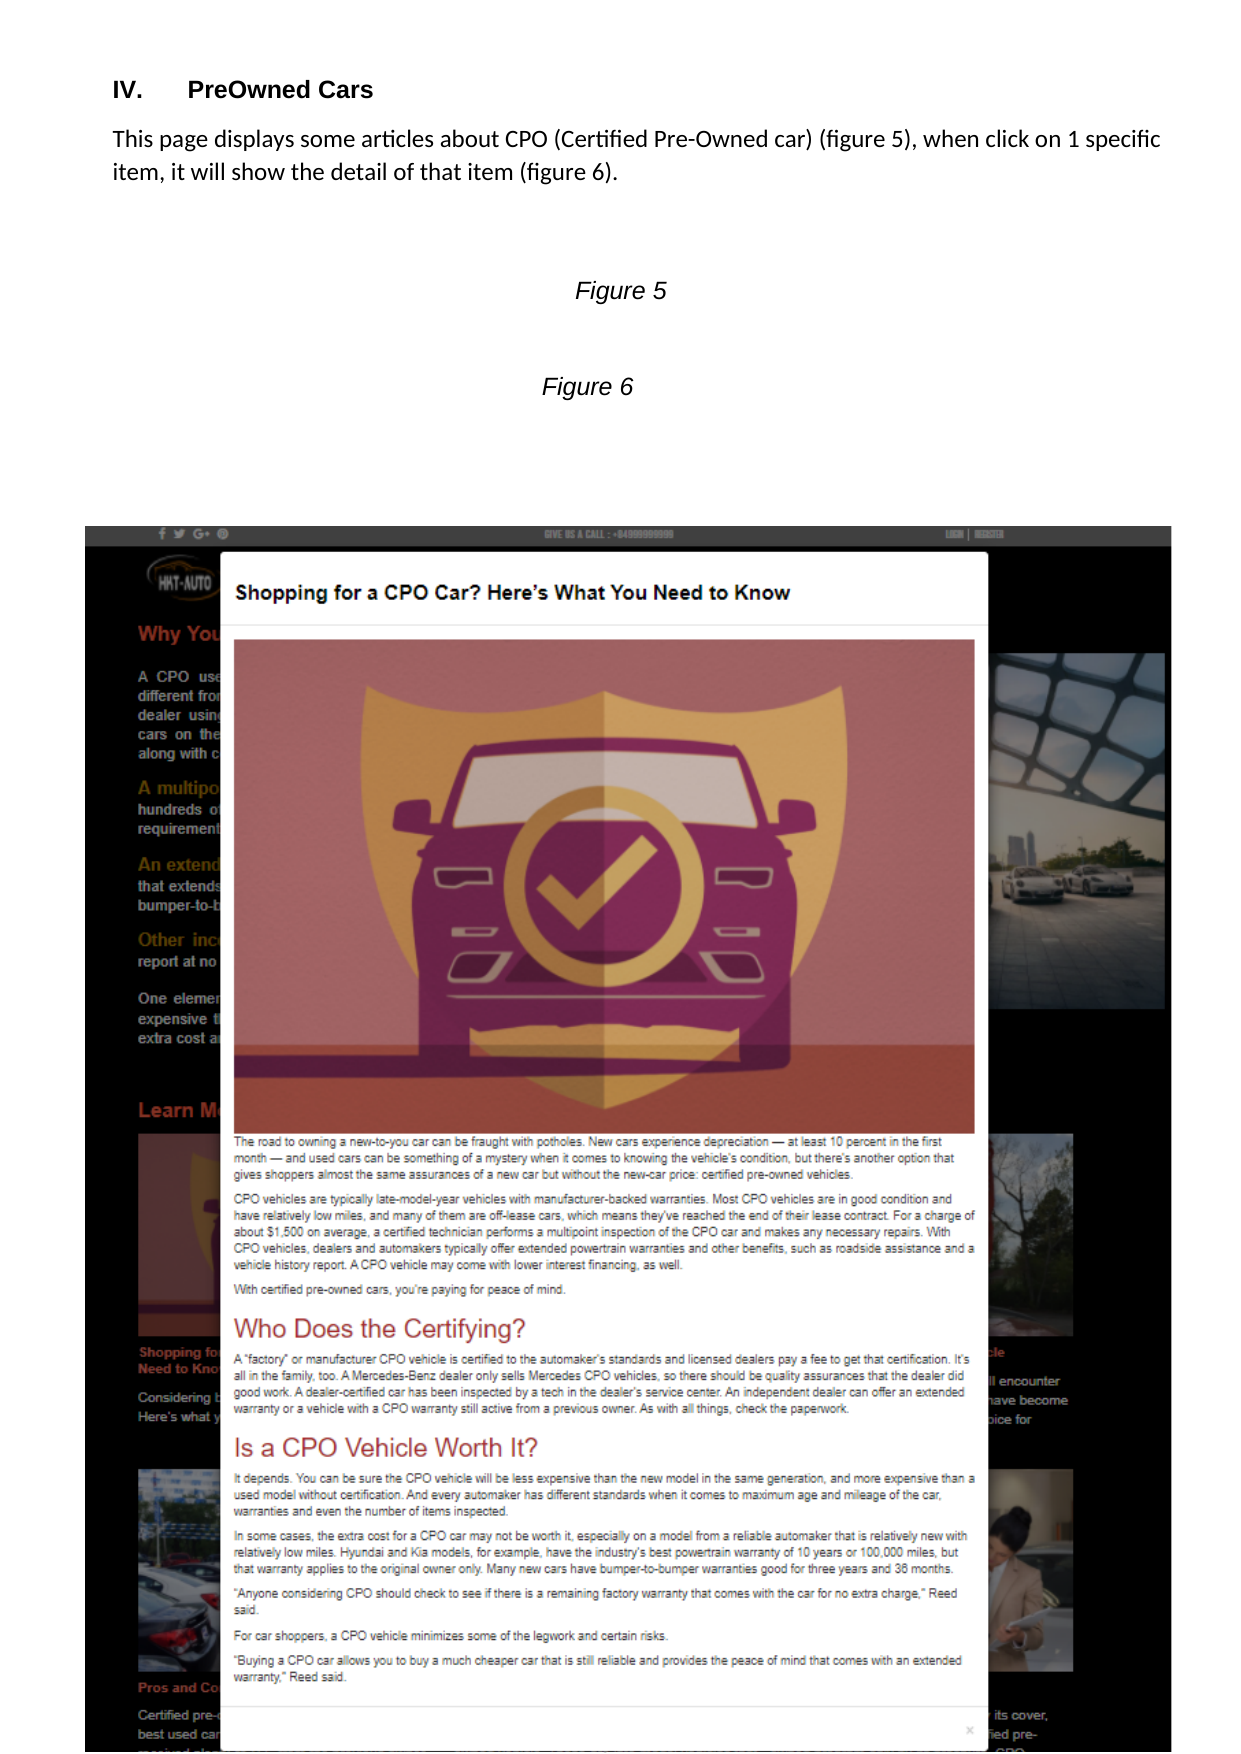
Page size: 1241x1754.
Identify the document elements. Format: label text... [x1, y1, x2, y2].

list PreOwned Cars [112, 75, 1165, 104]
text This page displays some articles about CPO (Certified Pre-Owned car) (figure 5), when click on 1 specific item, it will show the detail of that item (figure 6). [112, 123, 1165, 186]
picture [85, 526, 1172, 1752]
